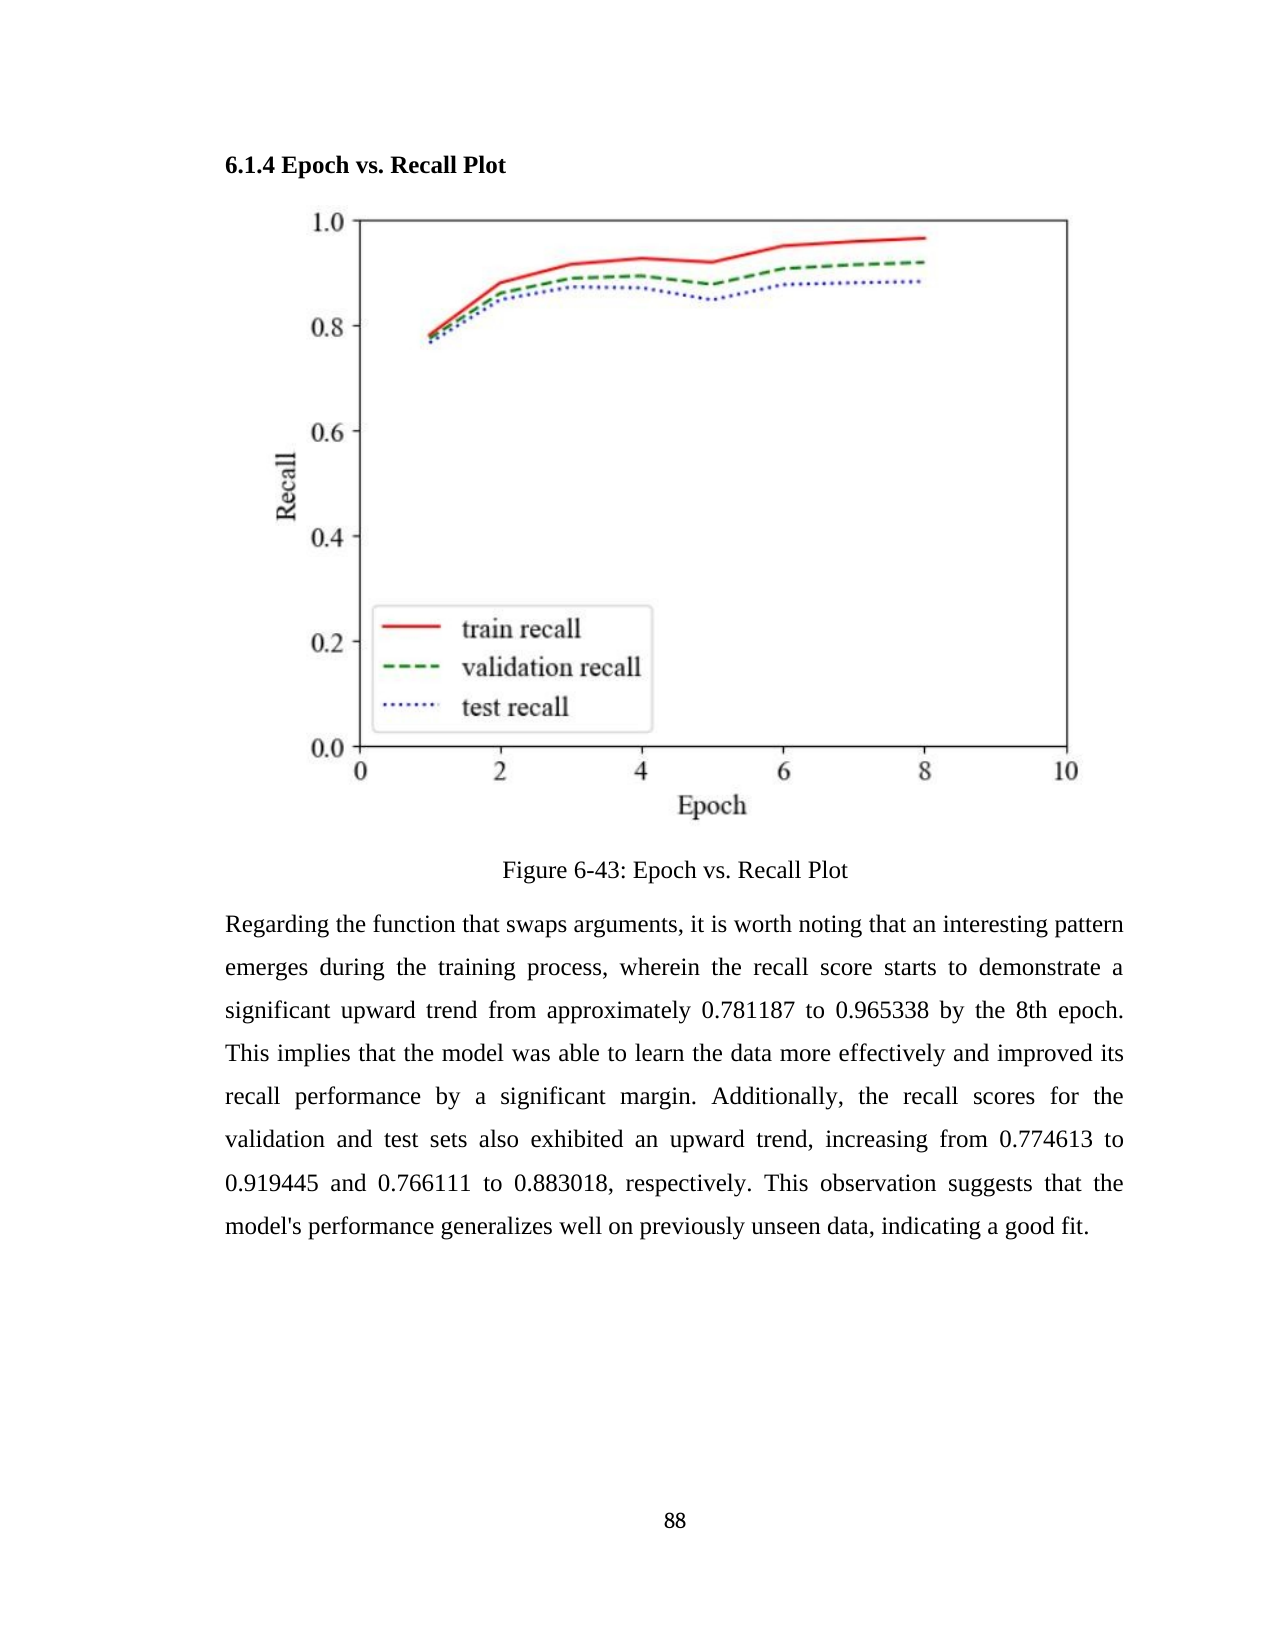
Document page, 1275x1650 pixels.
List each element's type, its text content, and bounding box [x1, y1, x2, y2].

picture [266, 205, 1084, 827]
subtitle Regarding the function that swaps arguments, it is worth noting that an interesting pattern emerges during the training process, wherein the recall score starts to demonstrate a significant upward trend from approximately 0.781187 to 0.965338 by the 8th epoch. This implies that the model was able to learn the data more effectively and improved its recall performance by a significant margin. Additionally, the recall scores for the validation and test sets also exhibited an upward trend, increasing from 0.774613 to 0.919445 and 0.766111 to 0.883018, respectively. This observation suggests that the model's performance generalizes well on previously unseen data, indicating a good fit. [225, 909, 1125, 1239]
subtitle Epoch vs. Recall Plot [225, 150, 1125, 179]
